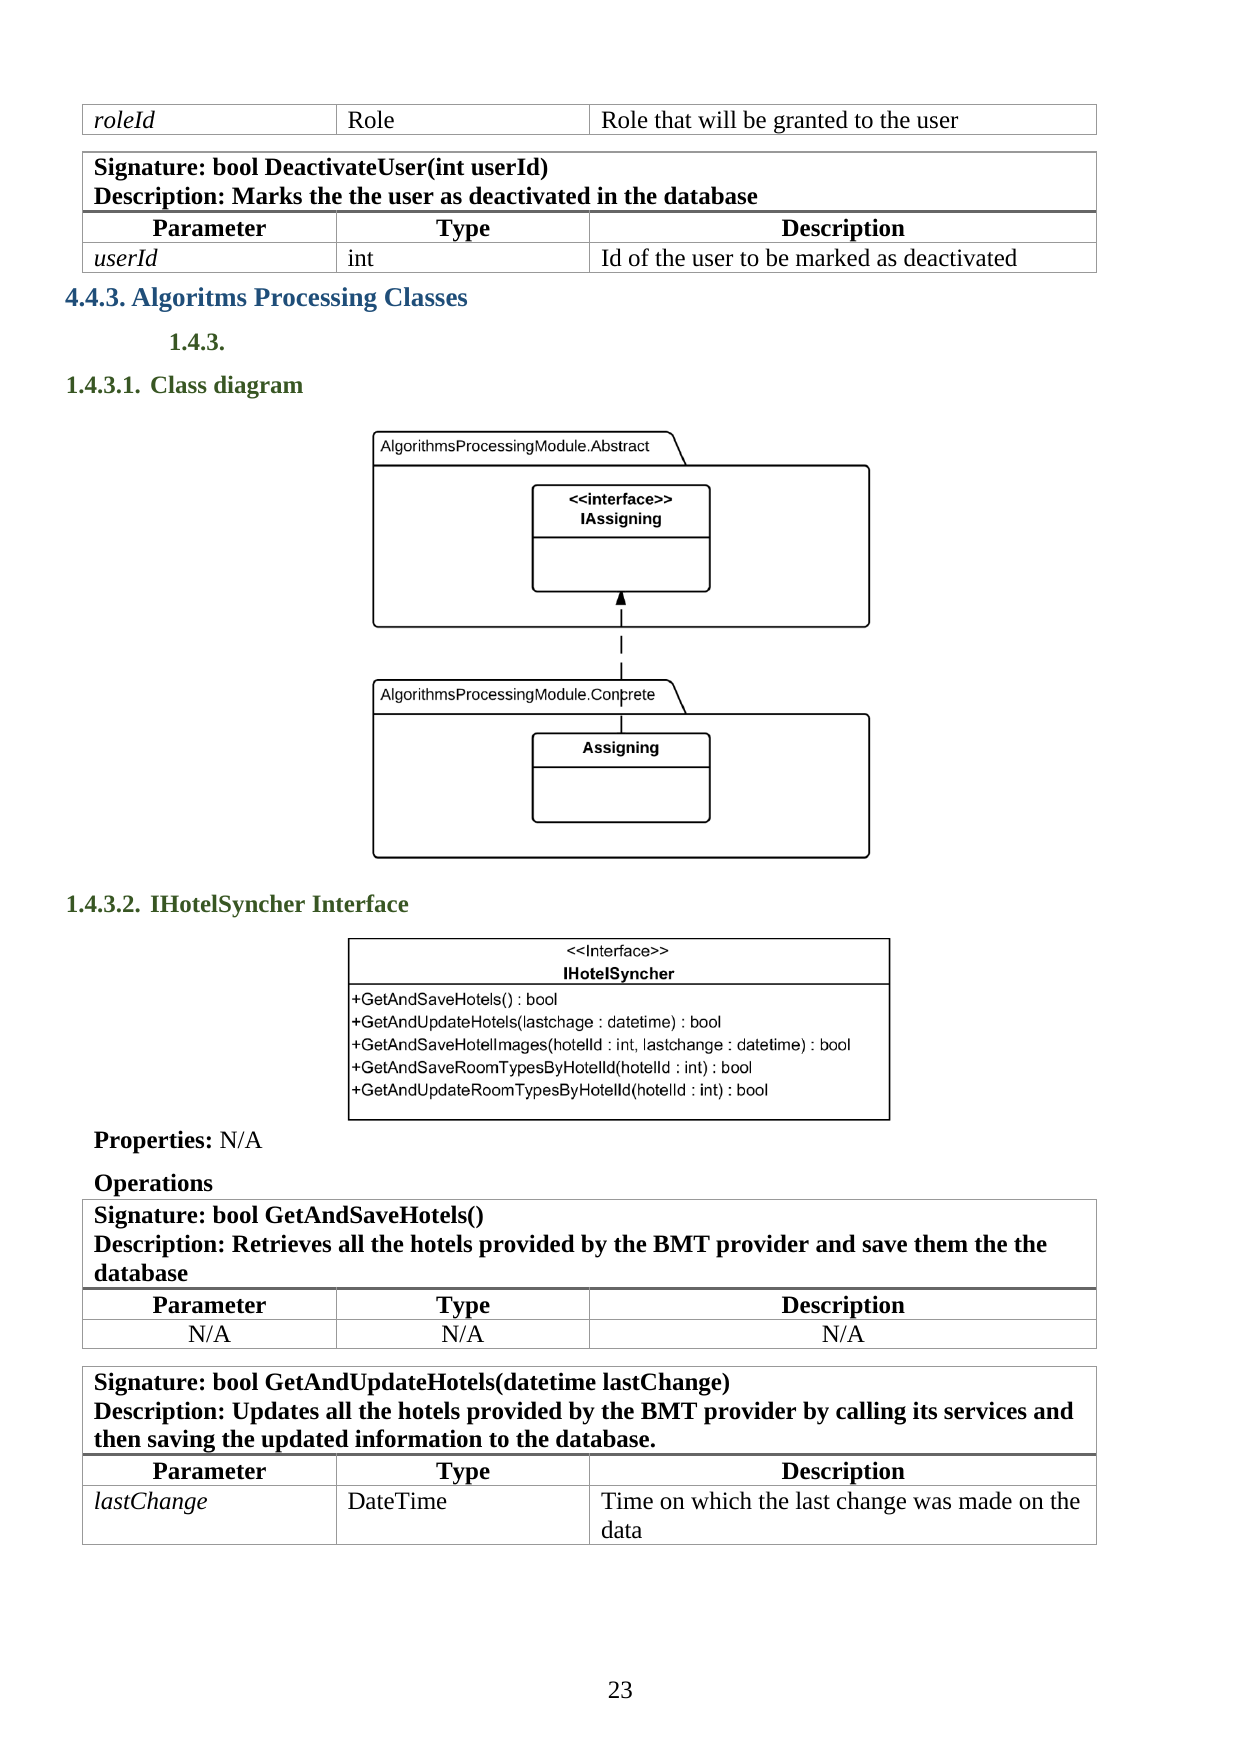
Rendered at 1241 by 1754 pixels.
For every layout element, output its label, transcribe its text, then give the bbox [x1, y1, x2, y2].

table_cell lastChange [83, 1486, 336, 1544]
picture [356, 414, 884, 871]
table_cell userId [83, 243, 336, 272]
subtitle Algoritms Processing Classes [126, 281, 1146, 312]
table_cell Id of the user to be marked as deactivated [590, 243, 1096, 272]
picture [345, 932, 895, 1123]
table_cell Type [337, 1290, 589, 1318]
table_cell Role [337, 105, 589, 133]
table_header Signature: bool DeactivateUser(int userId) Description: Marks the the user as deactivated in the database [83, 153, 1096, 210]
table_cell Type [337, 213, 589, 242]
table_cell N/A [590, 1320, 1096, 1348]
table_cell Type [337, 1456, 589, 1485]
table_cell Time on which the last change was made on the data [590, 1486, 1096, 1544]
table_cell DateTime [337, 1486, 589, 1544]
table_cell Description [590, 213, 1096, 242]
table_cell N/A [83, 1320, 336, 1348]
table_cell Role that will be granted to the user [590, 105, 1096, 133]
text Operations [94, 1168, 1146, 1197]
subtitle Class diagram [141, 371, 1146, 399]
table_cell Parameter [83, 1290, 336, 1318]
table_cell Parameter [83, 1456, 336, 1485]
table_cell N/A [337, 1320, 589, 1348]
subtitle IHotelSyncher Interface [141, 889, 1146, 918]
text Properties: N/A [94, 1125, 1146, 1153]
table_cell roleId [83, 105, 336, 133]
table_cell int [337, 243, 589, 272]
table_header Signature: bool GetAndUpdateHotels(datetime lastChange) Description: Updates all the hotels provided by the BMT provider by calling its services and then saving the updated information to the database. [83, 1367, 1096, 1453]
table_cell Description [590, 1290, 1096, 1318]
table_cell Parameter [83, 213, 336, 242]
table_cell Description [590, 1456, 1096, 1485]
table_header Signature: bool GetAndSaveHotels() Description: Retrieves all the hotels provided by the BMT provider and save them the the database [83, 1200, 1096, 1287]
